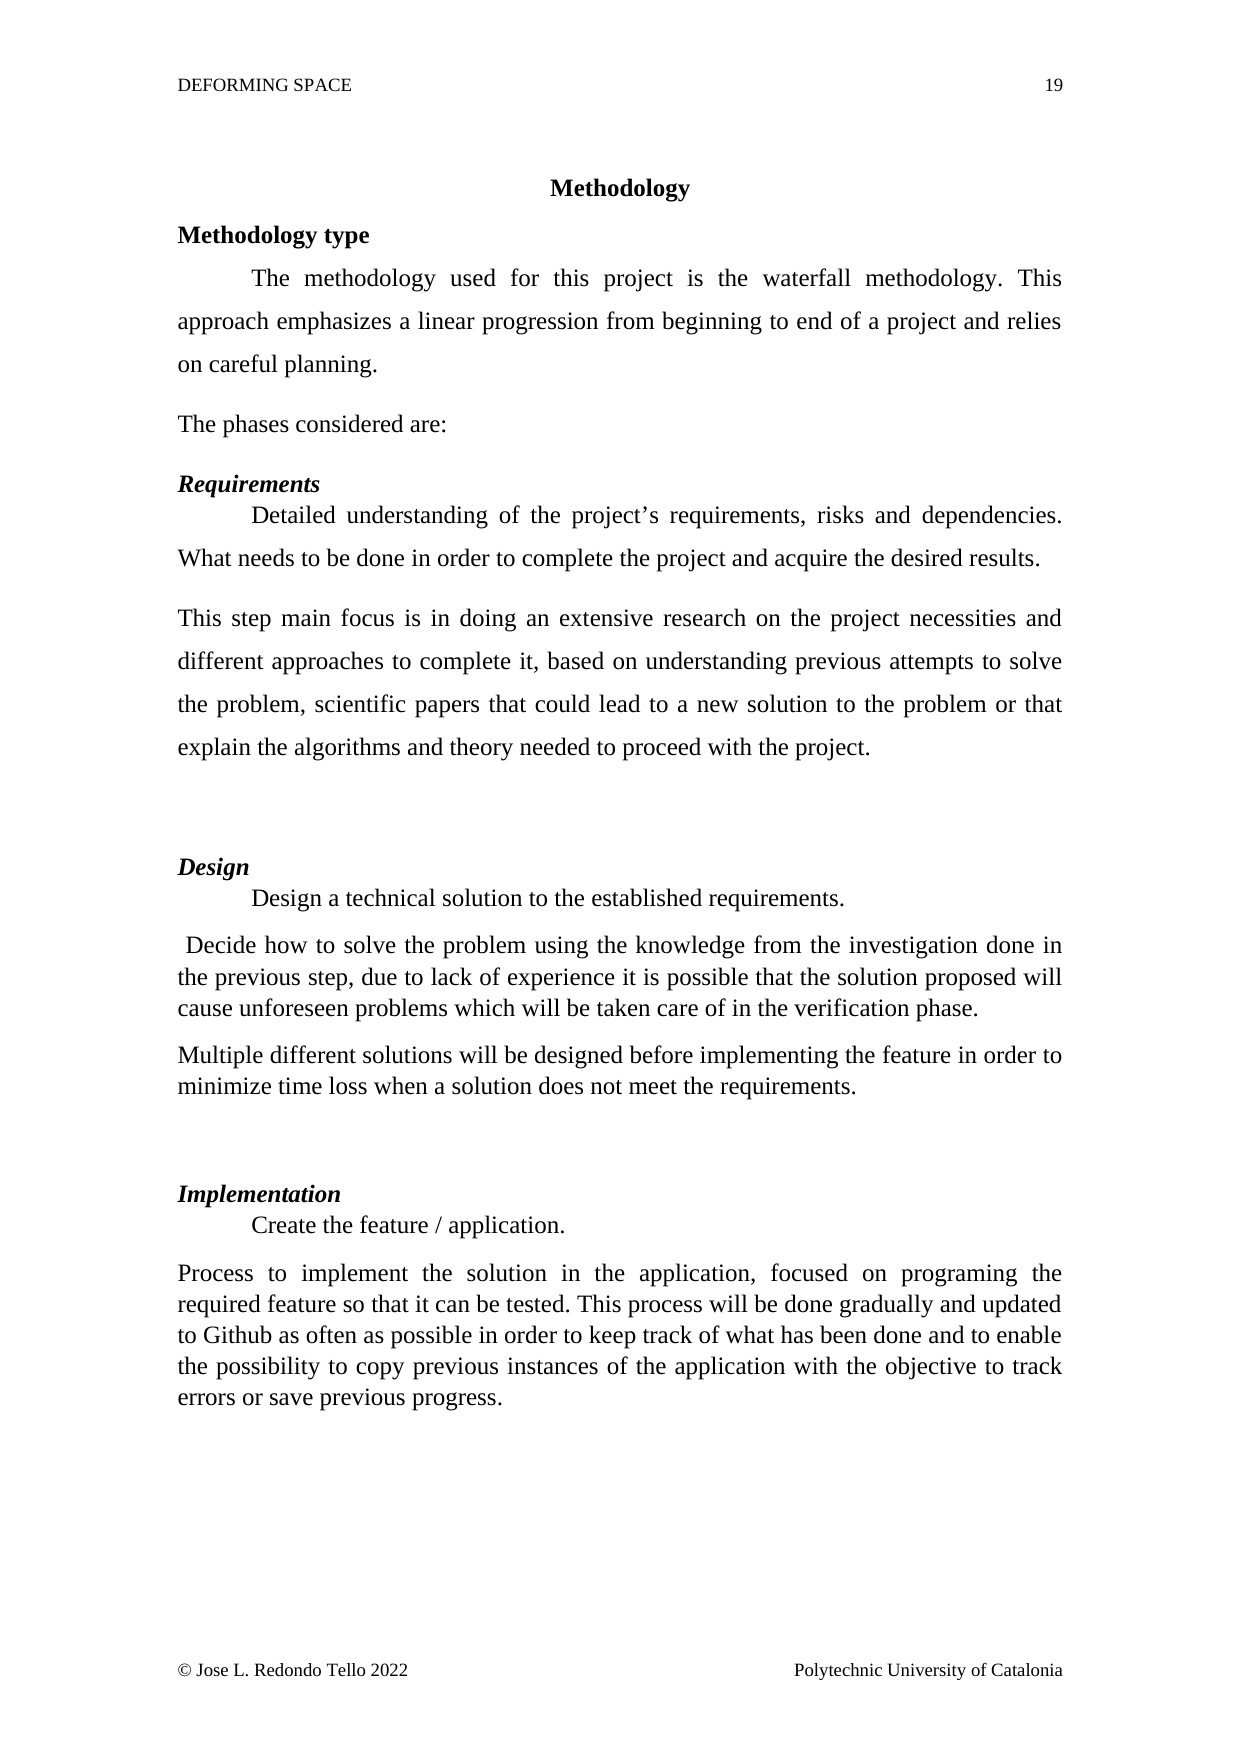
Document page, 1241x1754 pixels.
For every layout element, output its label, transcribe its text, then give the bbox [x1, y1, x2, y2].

text Create the feature / application. [177, 1210, 1063, 1239]
subtitle Methodology type [177, 220, 1063, 249]
text Design a technical solution to the established requirements. [177, 883, 1063, 912]
subtitle Requirements [177, 469, 1063, 498]
text Decide how to solve the problem using the knowledge from the investigation done in the previous step, due to lack of experience it is possible that the solution proposed will cause unforeseen problems which will be taken care of in the verification phase. [177, 931, 1063, 1021]
text Detailed understanding of the project’s requirements, risks and dependencies. What needs to be done in order to complete the project and acquire the desired results. [177, 500, 1063, 572]
subtitle Methodology [177, 173, 1063, 201]
text Multiple different solutions will be designed before implementing the feature in order to minimize time loss when a solution does not meet the requirements. [177, 1040, 1063, 1100]
subtitle Implementation [177, 1179, 1063, 1208]
text This step main focus is in doing an extensive research on the project necessities and different approaches to complete it, based on understanding previous attempts to solve the problem, scientific papers that could lead to a new solution to the problem or that explain the algorithms and theory needed to proceed with the project. [177, 603, 1063, 761]
text The phases considered are: [177, 409, 1063, 438]
subtitle Design [177, 852, 1063, 881]
text The methodology used for this project is the waterfall methodology. This approach emphasizes a linear progression from beginning to end of a project and relies on careful planning. [177, 263, 1063, 378]
text Process to implement the solution in the application, focused on programing the required feature so that it can be tested. This process will be done gradually and updated to Github as often as possible in order to keep track of what has been done and to enable the possibility to copy previous instances of the application with the objective to track errors or save previous progress. [177, 1258, 1063, 1411]
